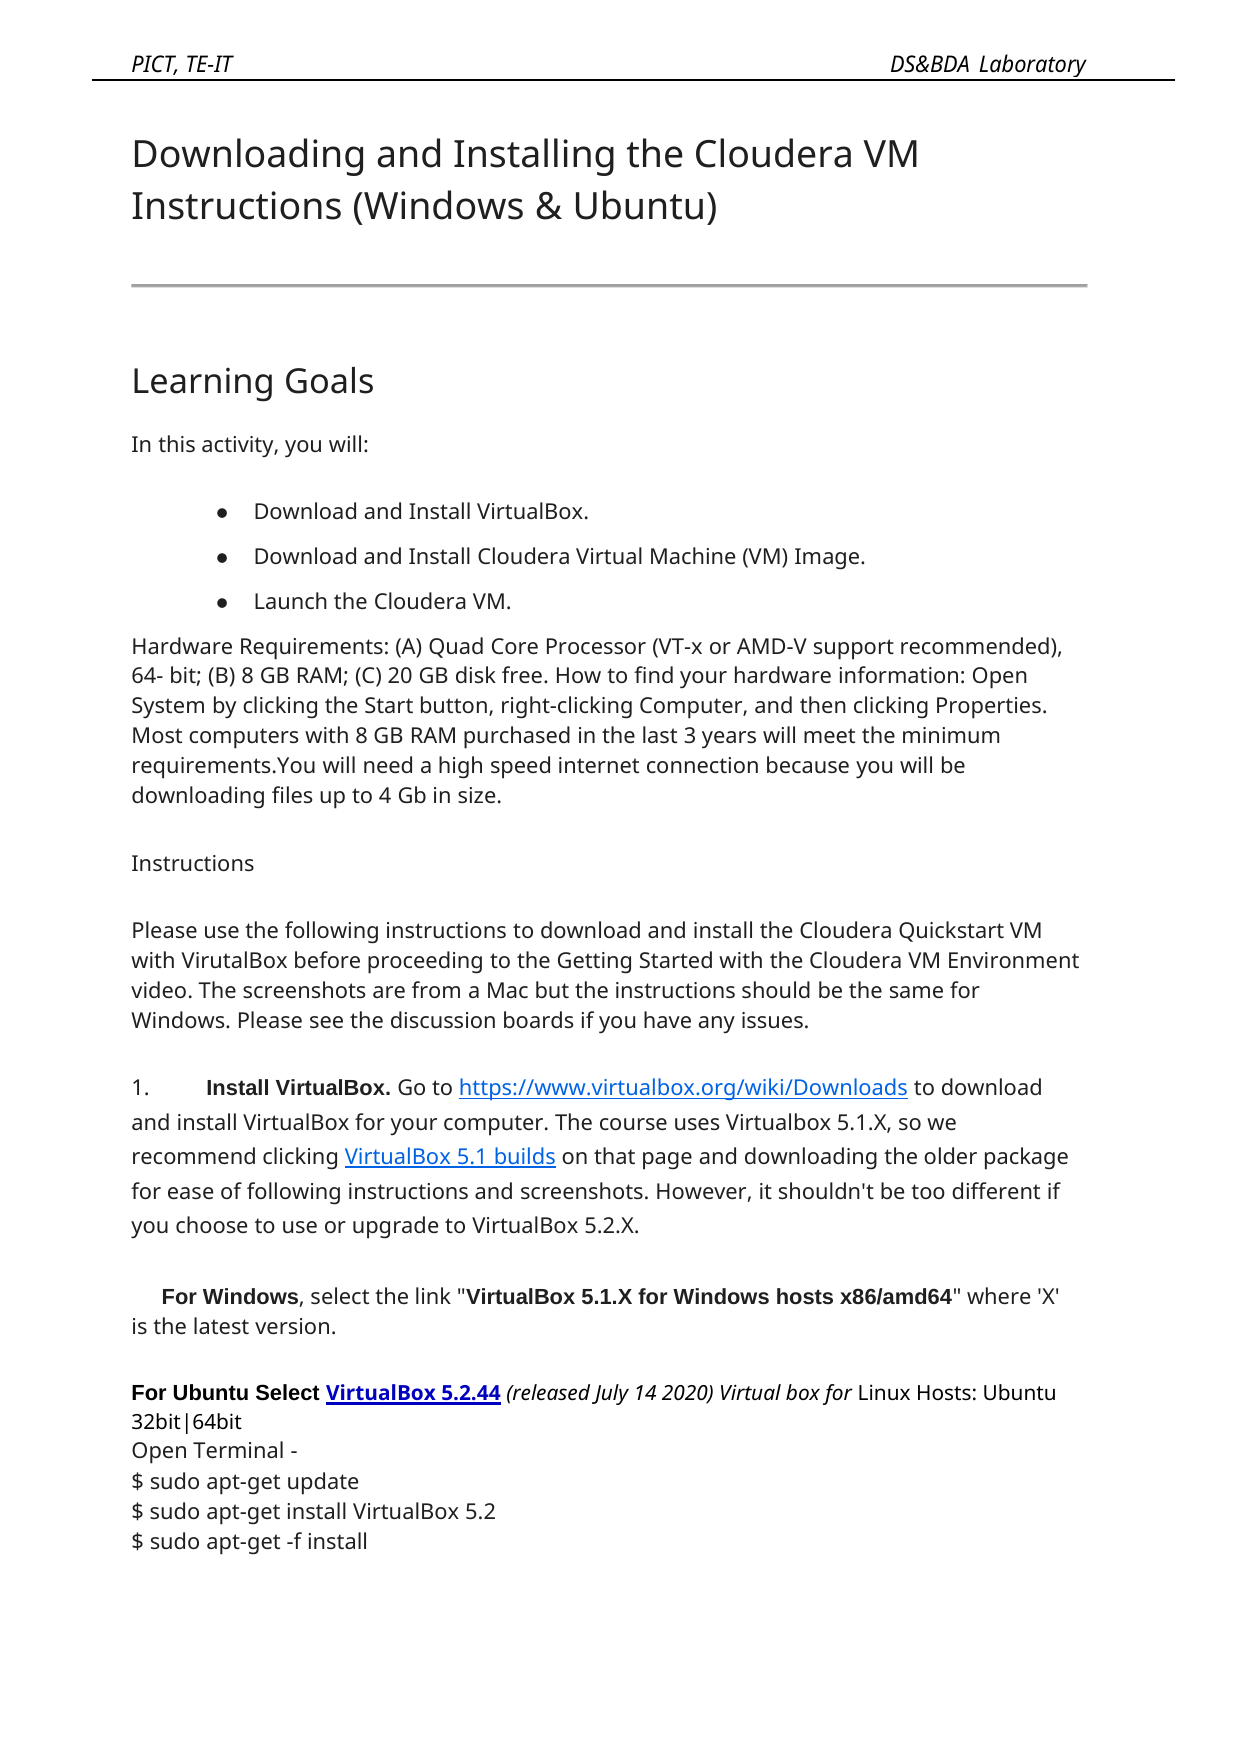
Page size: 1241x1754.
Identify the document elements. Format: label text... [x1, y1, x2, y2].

list Download and Install Cloudera Virtual Machine (VM) Image. [216, 541, 1240, 571]
text $ sudo apt-get update [131, 1466, 1240, 1495]
text $ sudo apt-get install VirtualBox 5.2 [131, 1496, 1240, 1525]
text Instructions [131, 848, 1240, 878]
text Downloading and Installing the Cloudera VM Instructions (Windows & Ubuntu) [131, 128, 1074, 230]
text Open Terminal - [131, 1435, 1240, 1465]
text For Windows, select the link "VirtualBox 5.1.X for Windows hosts x86/amd64" where 'X' is the latest version. [131, 1281, 1074, 1341]
text In this activity, you will: [131, 429, 1240, 458]
text Learning Goals [131, 356, 1240, 403]
text $ sudo apt-get -f install [131, 1526, 1240, 1556]
text Please use the following instructions to download and install the Cloudera Quickstart VM with VirutalBox before proceeding to the Getting Started with the Cloudera VM Environment video. The screenshots are from a Mac but the instructions should be the same for Windows. Please see the discussion boards if you have any issues. [131, 915, 1084, 1035]
text For Ubuntu Select VirtualBox 5.2.44 (released July 14 2020) Virtual box for Linux Hosts: Ubuntu 32bit|64bit [131, 1378, 1084, 1435]
text Hardware Requirements: (A) Quad Core Processor (VT-x or AMD-V support recommended), 64- bit; (B) 8 GB RAM; (C) 20 GB disk free. How to find your hardware information: Open System by clicking the Start button, right-clicking Computer, and then clicking Properties. Most computers with 8 GB RAM purchased in the last 3 years will meet the minimum requirements.You will need a high speed internet connection because you will be downloading files up to 4 Gb in size. [131, 631, 1078, 809]
list Install VirtualBox. Go to https://www.virtualbox.org/wiki/Downloads to download and install VirtualBox for your computer. The course uses Virtualbox 5.1.X, so we recommend clicking VirtualBox 5.1 builds on that page and downloading the older package for ease of following instructions and screenshots. However, it shouldn't be too different if you choose to use or upgrade to VirtualBox 5.2.X. [131, 1072, 1074, 1240]
list Download and Install VirtualBox. [216, 496, 1240, 526]
list Launch the Cloudera VM. [216, 586, 1240, 616]
